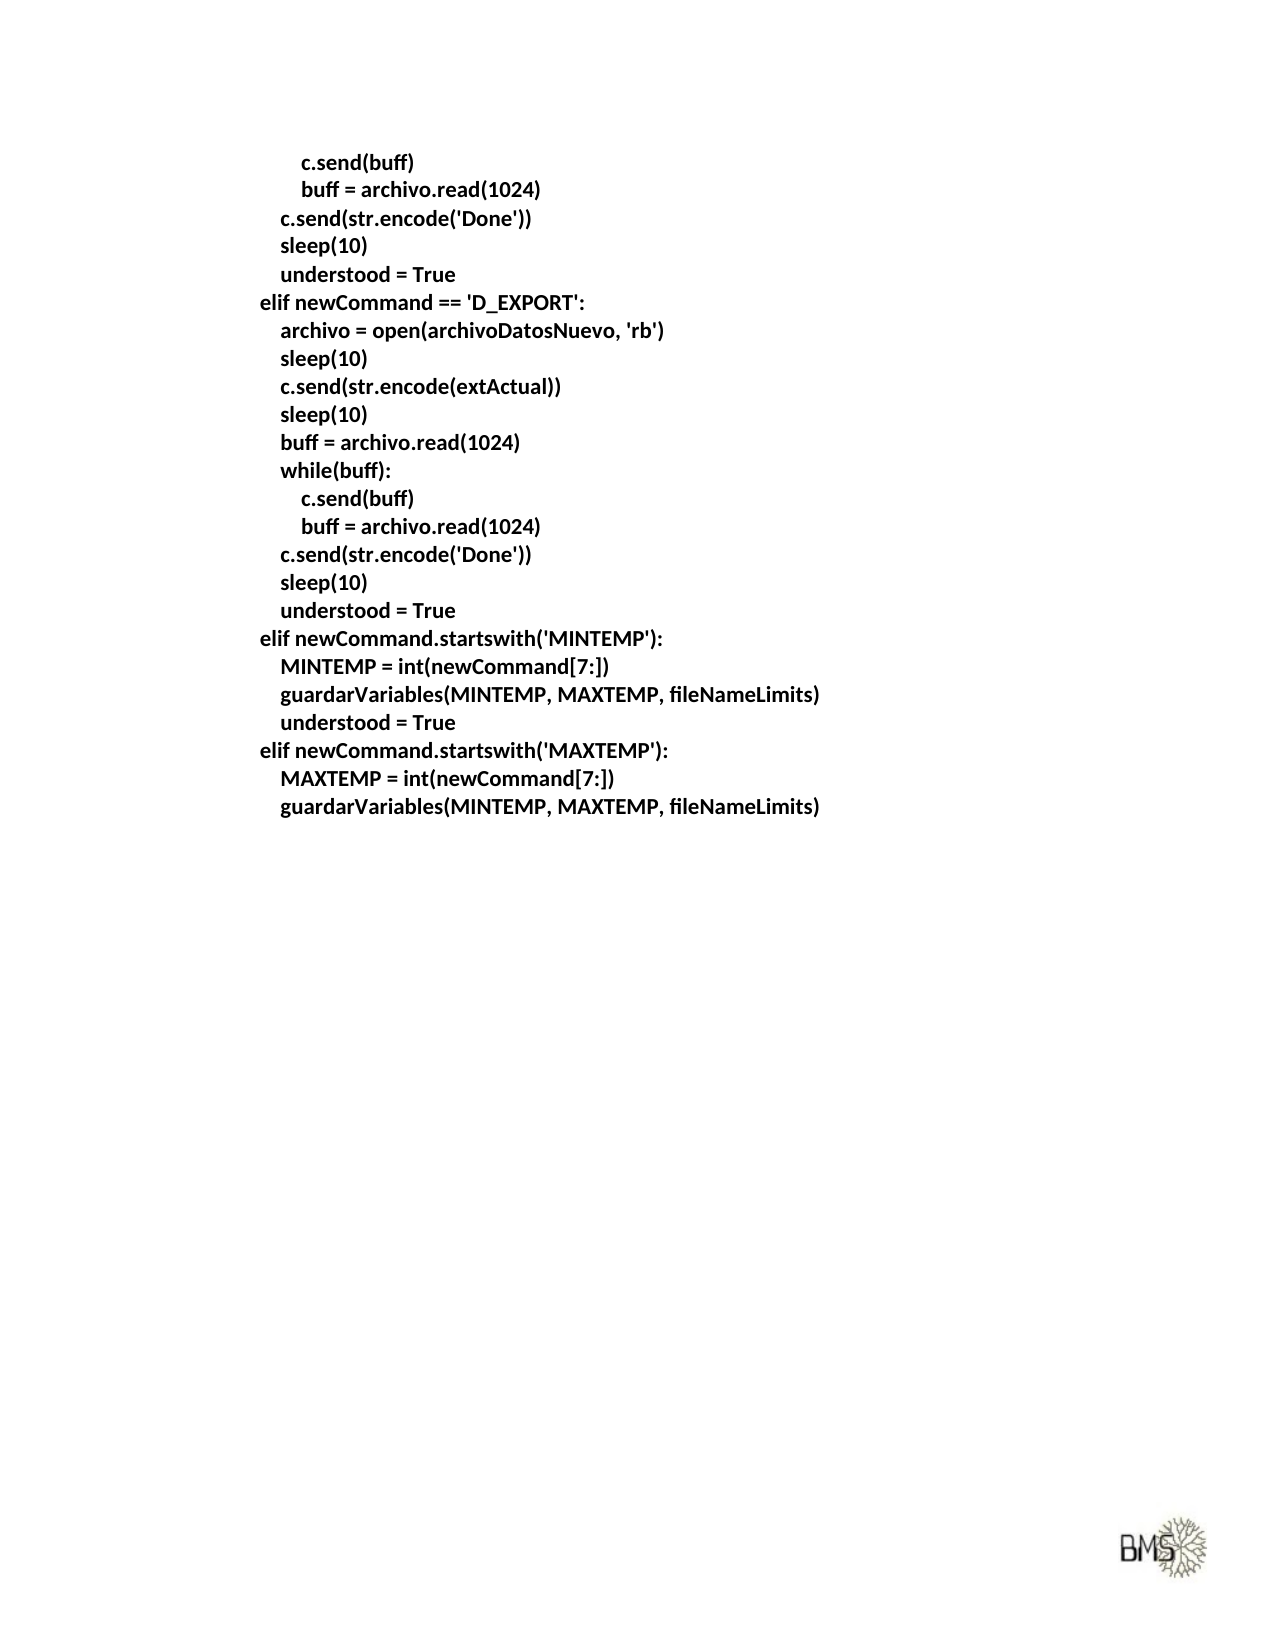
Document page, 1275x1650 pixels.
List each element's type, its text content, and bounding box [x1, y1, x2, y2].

text guardarVariables(MINTEMP, MAXTEMP, fileNameLimits) [177, 680, 1098, 708]
text guardarVariables(MINTEMP, MAXTEMP, fileNameLimits) [177, 792, 1098, 820]
text elif newCommand.startswith('MINTEMP'): [177, 624, 1098, 652]
text while(buff): [177, 456, 1098, 484]
text understood = True [177, 596, 1098, 624]
text MAXTEMP = int(newCommand[7:]) [177, 764, 1098, 792]
text sleep(10) [177, 400, 1098, 428]
text buff = archivo.read(1024) [177, 428, 1098, 456]
text understood = True [177, 260, 1098, 288]
text c.send(str.encode('Done')) [177, 540, 1098, 568]
text buff = archivo.read(1024) [177, 512, 1098, 540]
picture [1116, 1502, 1207, 1593]
text c.send(buff) [177, 484, 1098, 512]
text buff = archivo.read(1024) [177, 176, 1098, 204]
text MINTEMP = int(newCommand[7:]) [177, 652, 1098, 680]
text elif newCommand.startswith('MAXTEMP'): [177, 736, 1098, 764]
text sleep(10) [177, 232, 1098, 260]
text sleep(10) [177, 344, 1098, 372]
text c.send(str.encode(extActual)) [177, 372, 1098, 400]
text elif newCommand == 'D_EXPORT': [177, 288, 1098, 316]
text c.send(str.encode('Done')) [177, 204, 1098, 232]
text sleep(10) [177, 568, 1098, 596]
text archivo = open(archivoDatosNuevo, 'rb') [177, 316, 1098, 344]
text understood = True [177, 708, 1098, 736]
text c.send(buff) [177, 148, 1098, 176]
